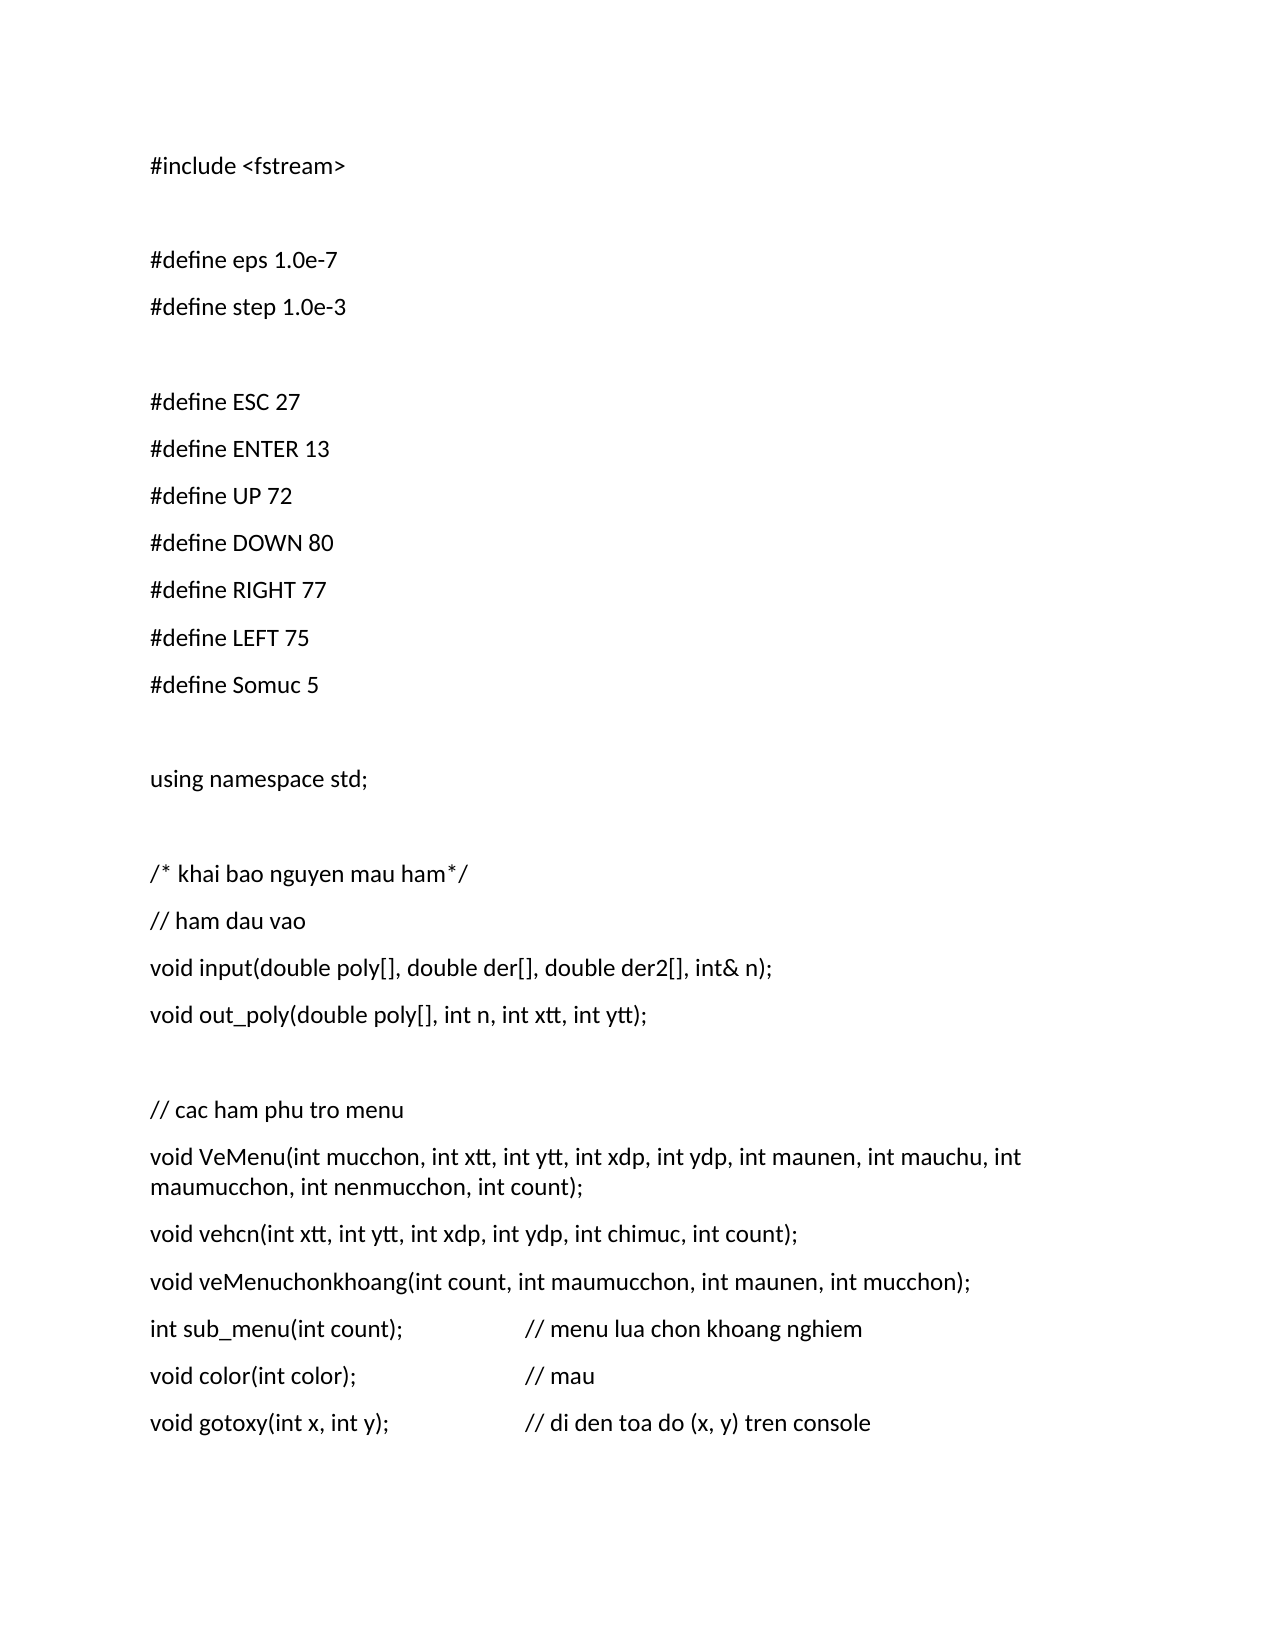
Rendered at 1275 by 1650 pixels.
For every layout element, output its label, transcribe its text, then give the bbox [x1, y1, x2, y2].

text #define step 1.0e-3 [150, 292, 1125, 322]
text // cac ham phu tro menu [150, 1094, 1125, 1124]
text void veMenuchonkhoang(int count, int maumucchon, int maunen, int mucchon); [150, 1266, 1125, 1296]
text #define Somuc 5 [150, 669, 1125, 699]
text int sub_menu(int count); // menu lua chon khoang nghiem [150, 1313, 1125, 1343]
text void VeMenu(int mucchon, int xtt, int ytt, int xdp, int ydp, int maunen, int mauchu, int maumucchon, int nenmucchon, int count); [150, 1141, 1125, 1202]
text #define DOWN 80 [150, 527, 1125, 558]
text void out_poly(double poly[], int n, int xtt, int ytt); [150, 999, 1125, 1030]
text // ham dau vao [150, 905, 1125, 936]
text #define eps 1.0e-7 [150, 244, 1125, 275]
text #define ENTER 13 [150, 433, 1125, 464]
text void gotoxy(int x, int y); // di den toa do (x, y) tren console [150, 1407, 1125, 1438]
text #define LEFT 75 [150, 622, 1125, 652]
text void color(int color); // mau [150, 1360, 1125, 1391]
text #include <fstream> [150, 150, 1125, 181]
text #define ESC 27 [150, 386, 1125, 416]
text void input(double poly[], double der[], double der2[], int& n); [150, 952, 1125, 983]
text #define RIGHT 77 [150, 575, 1125, 605]
text /* khai bao nguyen mau ham*/ [150, 858, 1125, 888]
text #define UP 72 [150, 480, 1125, 511]
text using namespace std; [150, 763, 1125, 794]
text void vehcn(int xtt, int ytt, int xdp, int ydp, int chimuc, int count); [150, 1219, 1125, 1249]
